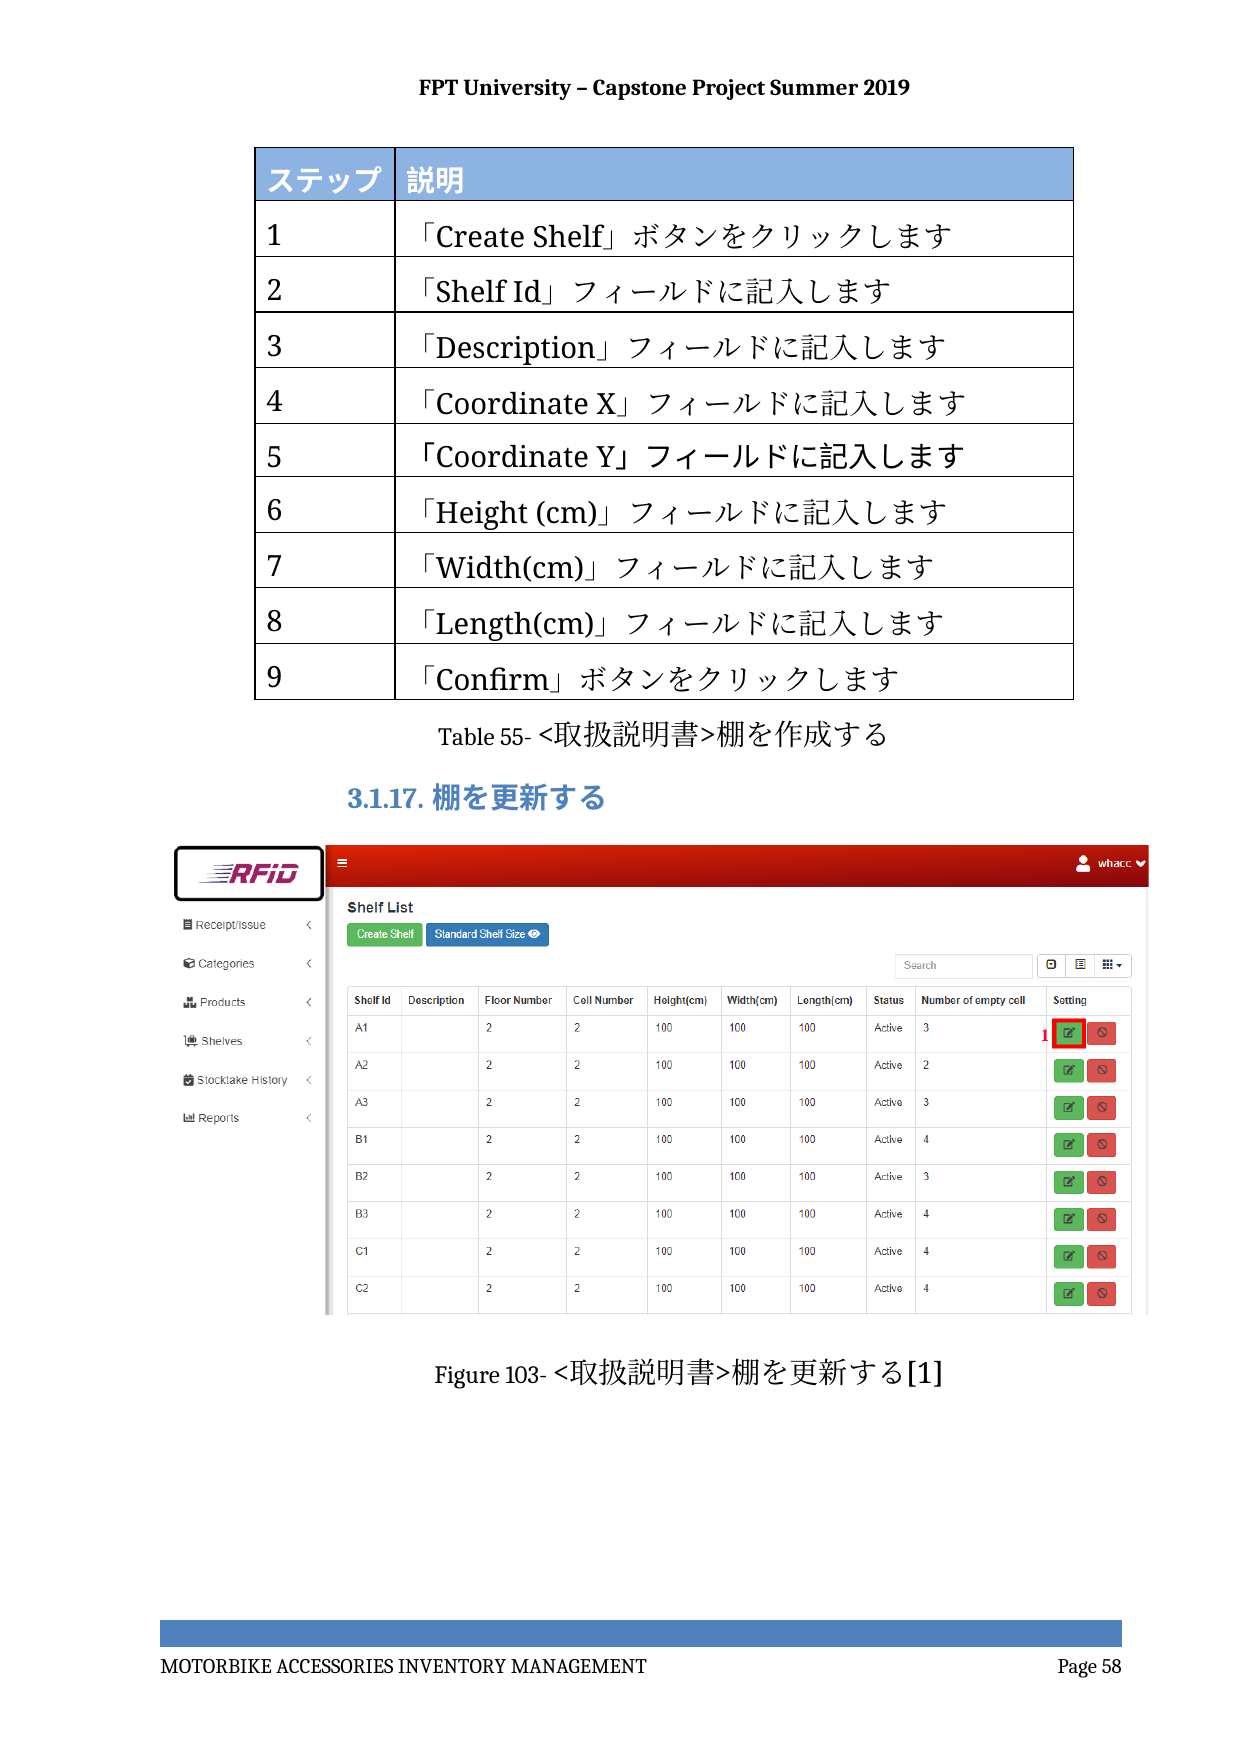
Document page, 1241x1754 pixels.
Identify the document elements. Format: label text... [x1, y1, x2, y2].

table_cell 「Coordinate X」フィールドに記入します [396, 368, 1073, 423]
table_cell 1 [256, 201, 394, 256]
table_cell 「Create Shelf」ボタンをクリックします [396, 201, 1073, 256]
table_cell 「Description」フィールドに記入します [396, 313, 1073, 367]
table_cell 5 [256, 424, 394, 476]
table_cell 「Coordinate Y」フィールドに記入します [396, 424, 1073, 476]
table_cell 8 [256, 588, 394, 643]
table_cell 「Length(cm)」フィールドに記入します [396, 588, 1073, 643]
table_cell 「Shelf Id」フィールドに記入します [396, 257, 1073, 311]
table_cell 2 [256, 257, 394, 311]
table_cell 「Width(cm)」フィールドに記入します [396, 533, 1073, 587]
table_cell 「Height (cm)」フィールドに記入します [396, 477, 1073, 532]
table_cell 3 [256, 313, 394, 367]
table_cell 7 [256, 533, 394, 587]
picture [173, 845, 1149, 1315]
table_cell 4 [256, 368, 394, 423]
table_header 説明 [396, 148, 1073, 200]
table_cell 6 [256, 477, 394, 532]
table_cell 「Confirm」ボタンをクリックします [396, 644, 1073, 698]
subtitle 棚を更新する [348, 775, 1122, 817]
table_cell 9 [256, 644, 394, 698]
table_header ステップ [256, 148, 394, 200]
